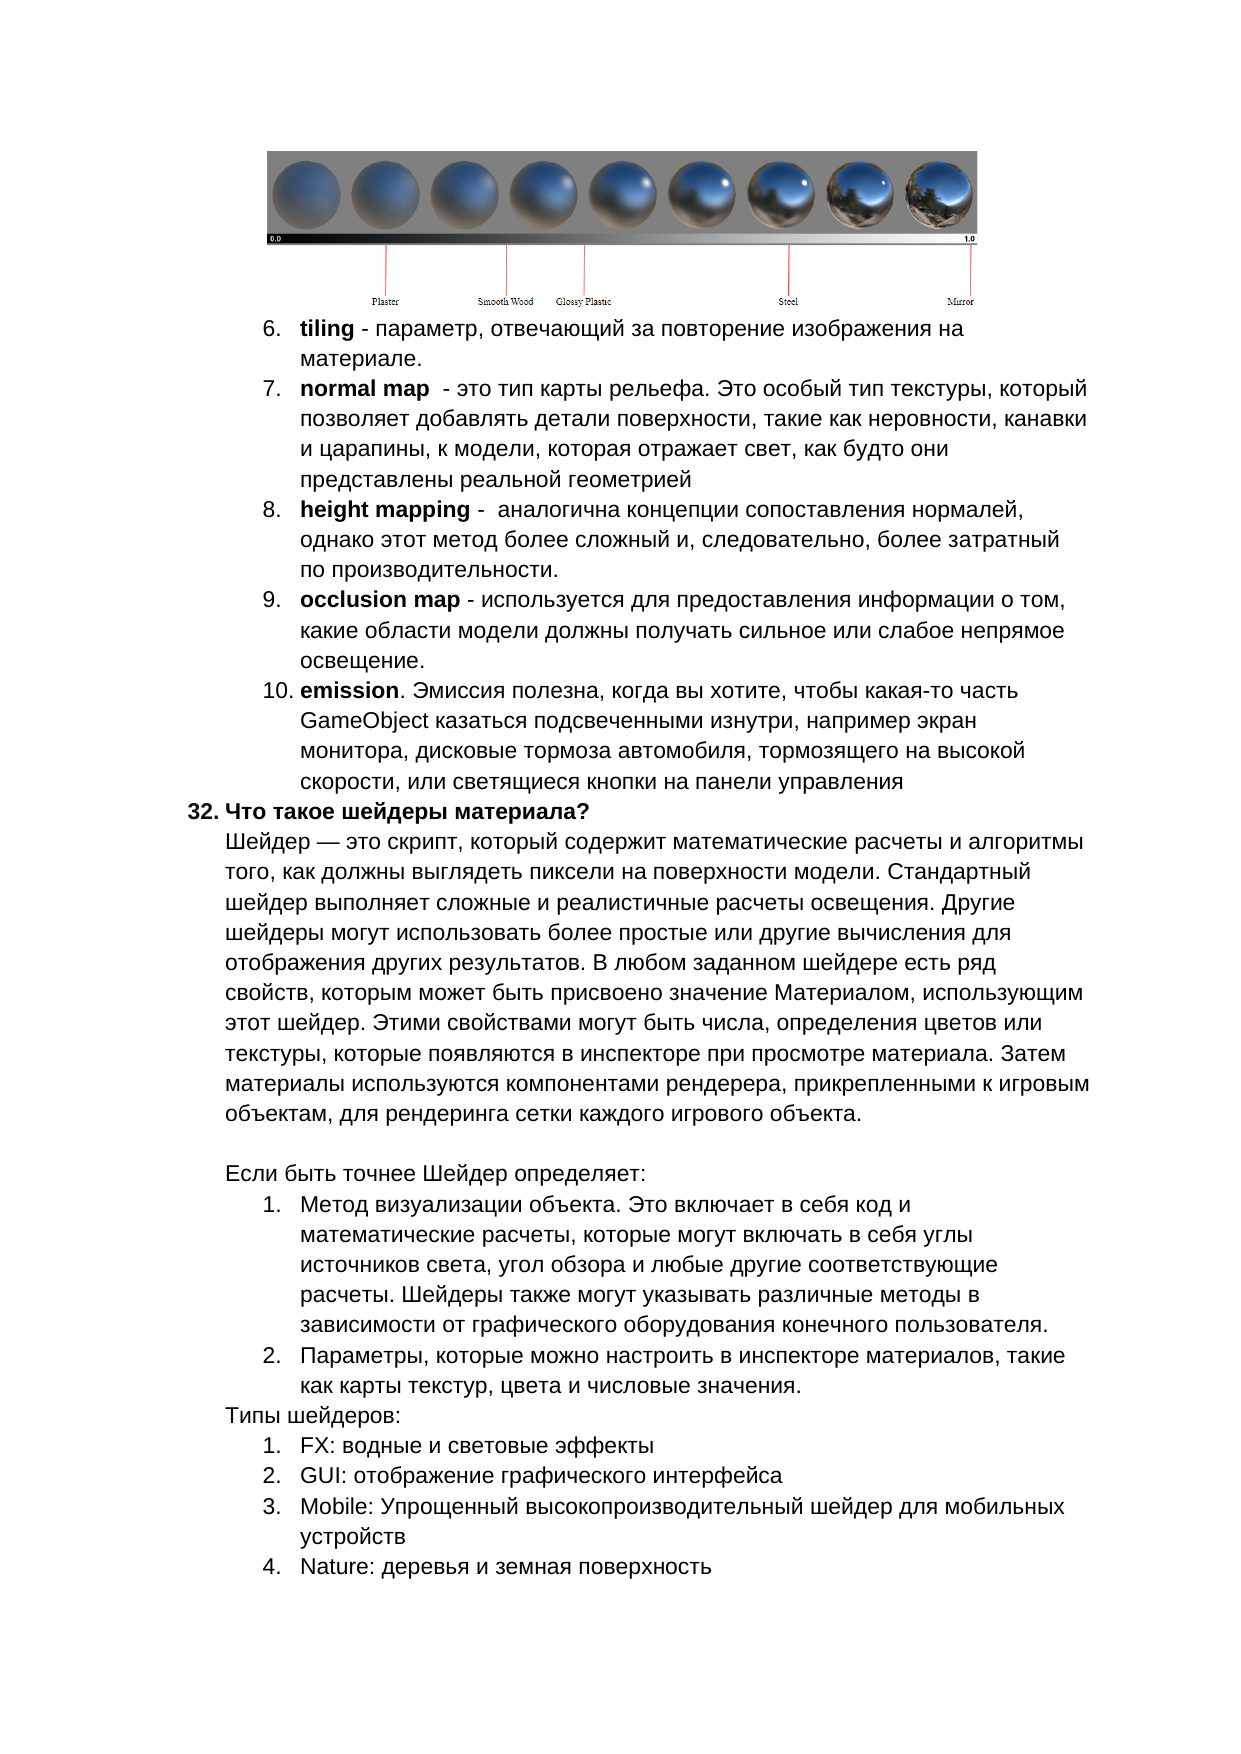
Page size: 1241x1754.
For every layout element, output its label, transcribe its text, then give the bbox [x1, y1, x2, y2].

list normal map - это тип карты рельефа. Это особый тип текстуры, который позволяет добавлять детали поверхности, такие как неровности, канавки и царапины, к модели, которая отражает свет, как будто они представлены реальной геометрией [262, 375, 1090, 492]
list height mapping - аналогична концепции сопоставления нормалей, однако этот метод более сложный и, следовательно, более затратный по производительности. [262, 496, 1090, 583]
text Типы шейдеров: [150, 1402, 1090, 1428]
list emission. Эмиссия полезна, когда вы хотите, чтобы какая-то часть GameObject казаться подсвеченными изнутри, например экран монитора, дисковые тормоза автомобиля, тормозящего на высокой скорости, или светящиеся кнопки на панели управления [262, 677, 1090, 794]
list Параметры, которые можно настроить в инспекторе материалов, такие как карты текстур, цвета и числовые значения. [262, 1342, 1090, 1398]
picture [263, 150, 978, 311]
list occlusion map - используется для предоставления информации о том, какие области модели должны получать сильное или слабое непрямое освещение. [262, 586, 1090, 673]
list Mobile: Упрощенный высокопроизводительный шейдер для мобильных устройств [262, 1493, 1090, 1549]
list Что такое шейдеры материала? Шейдер — это скрипт, который содержит математические расчеты и алгоритмы того, как должны выглядеть пиксели на поверхности модели. Стандартный шейдер выполняет сложные и реалистичные расчеты освещения. Другие шейдеры могут использовать более простые или другие вычисления для отображения других результатов. В любом заданном шейдере есть ряд свойств, которым может быть присвоено значение Материалом, использующим этот шейдер. Этими свойствами могут быть числа, определения цветов или текстуры, которые появляются в инспекторе при просмотре материала. Затем материалы используются компонентами рендерера, прикрепленными к игровым объектам, для рендеринга сетки каждого игрового объекта. [187, 798, 1090, 1126]
list tiling - параметр, отвечающий за повторение изображения на материале. [262, 314, 1090, 371]
list FX: водные и световые эффекты [262, 1432, 1090, 1459]
text Если быть точнее Шейдер определяет: [225, 1160, 1090, 1187]
list Nature: деревья и земная поверхность [262, 1553, 1090, 1579]
list GUI: отображение графического интерфейса [262, 1462, 1090, 1489]
list Метод визуализации объекта. Это включает в себя код и математические расчеты, которые могут включать в себя углы источников света, угол обзора и любые другие соответствующие расчеты. Шейдеры также могут указывать различные методы в зависимости от графического оборудования конечного пользователя. [262, 1191, 1090, 1338]
